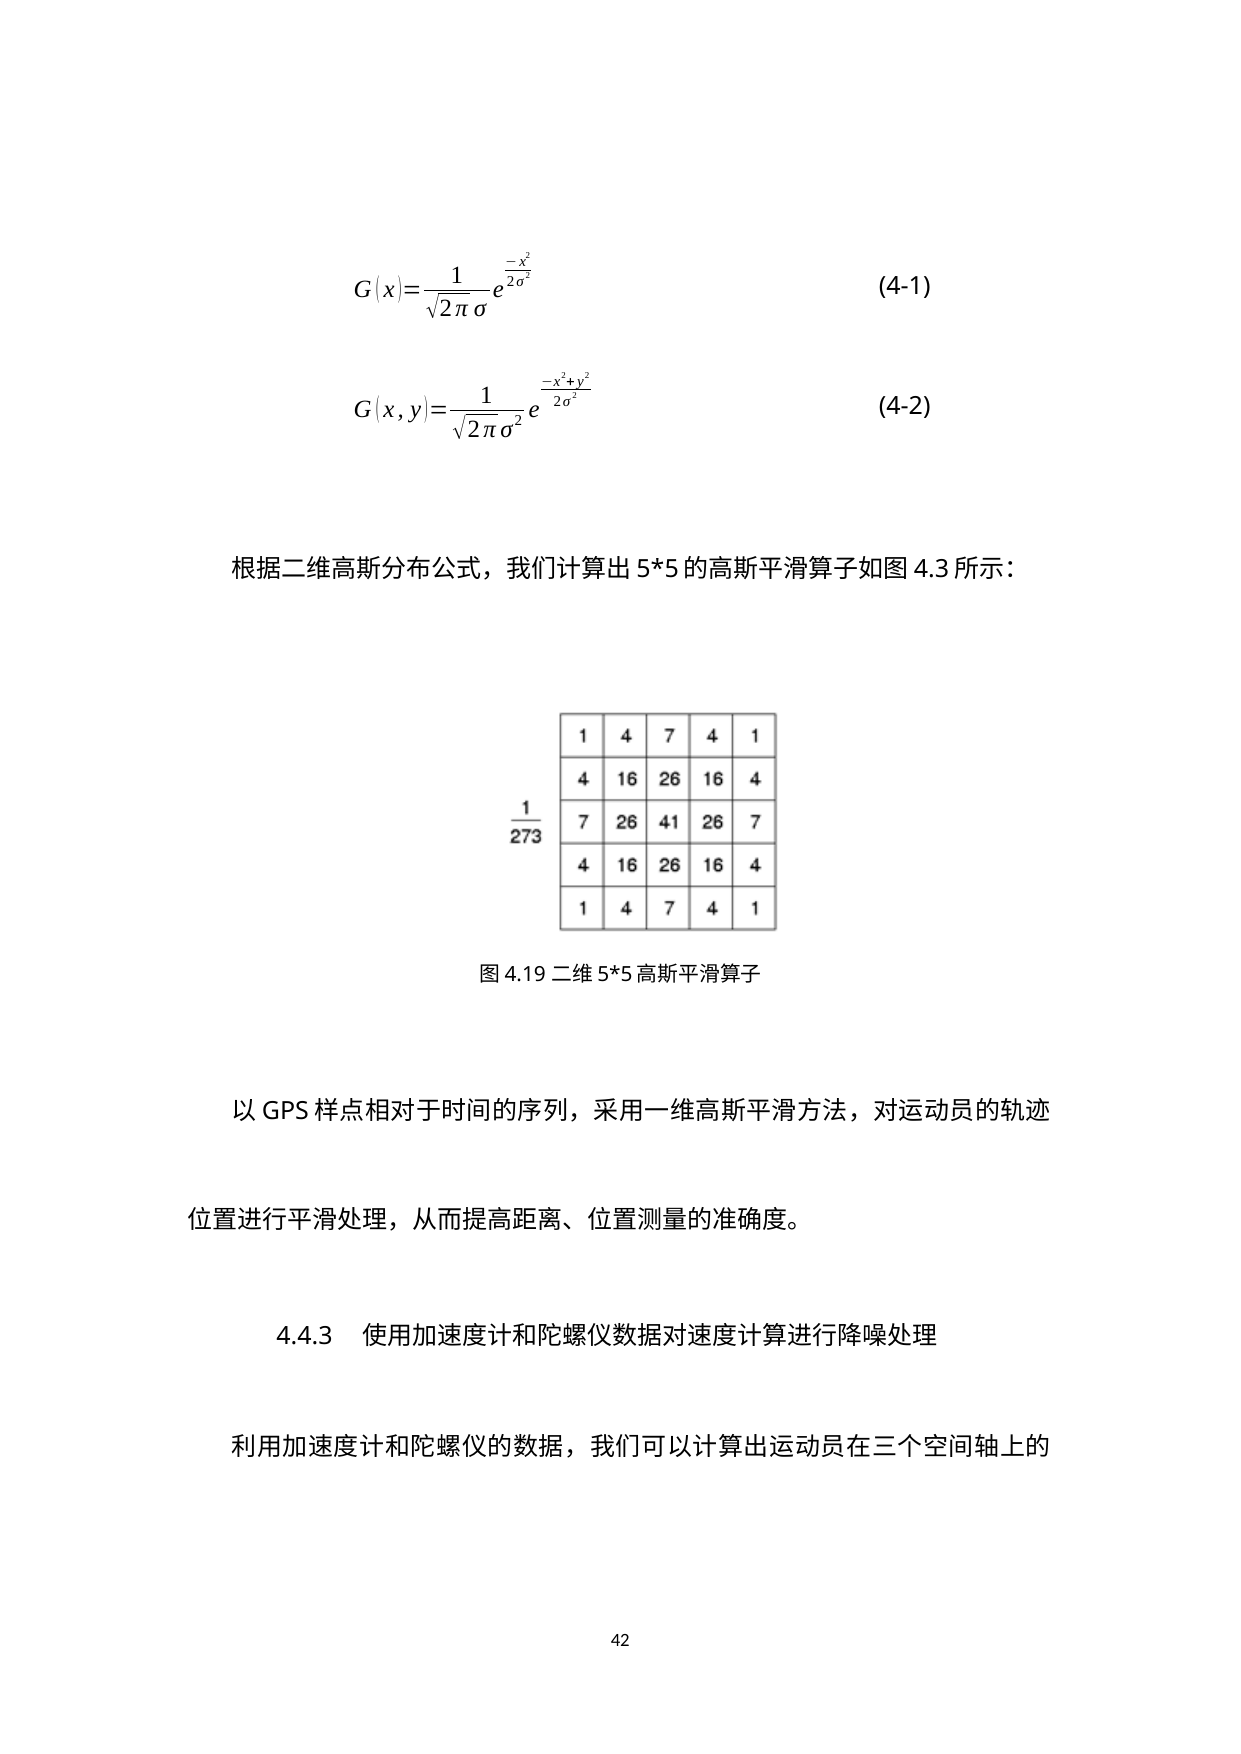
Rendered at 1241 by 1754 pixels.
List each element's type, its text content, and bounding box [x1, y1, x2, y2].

picture [502, 710, 782, 936]
text (4-1) [187, 238, 1053, 335]
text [187, 1412, 1053, 1477]
subtitle 使用加速度计和陀螺仪数据对速度计算进行降噪处理 [276, 1301, 1053, 1366]
text 根据二维高斯分布公式，我们计算出5*5的高斯平滑算子如图4.3所示： [187, 534, 1053, 599]
text 以GPS样点相对于时间的序列，采用一维高斯平滑方法，对运动员的轨迹位置进行平滑处理，从而提高距离、位置测量的准确度。 [187, 1076, 1053, 1250]
text (4-2) [187, 358, 1053, 456]
